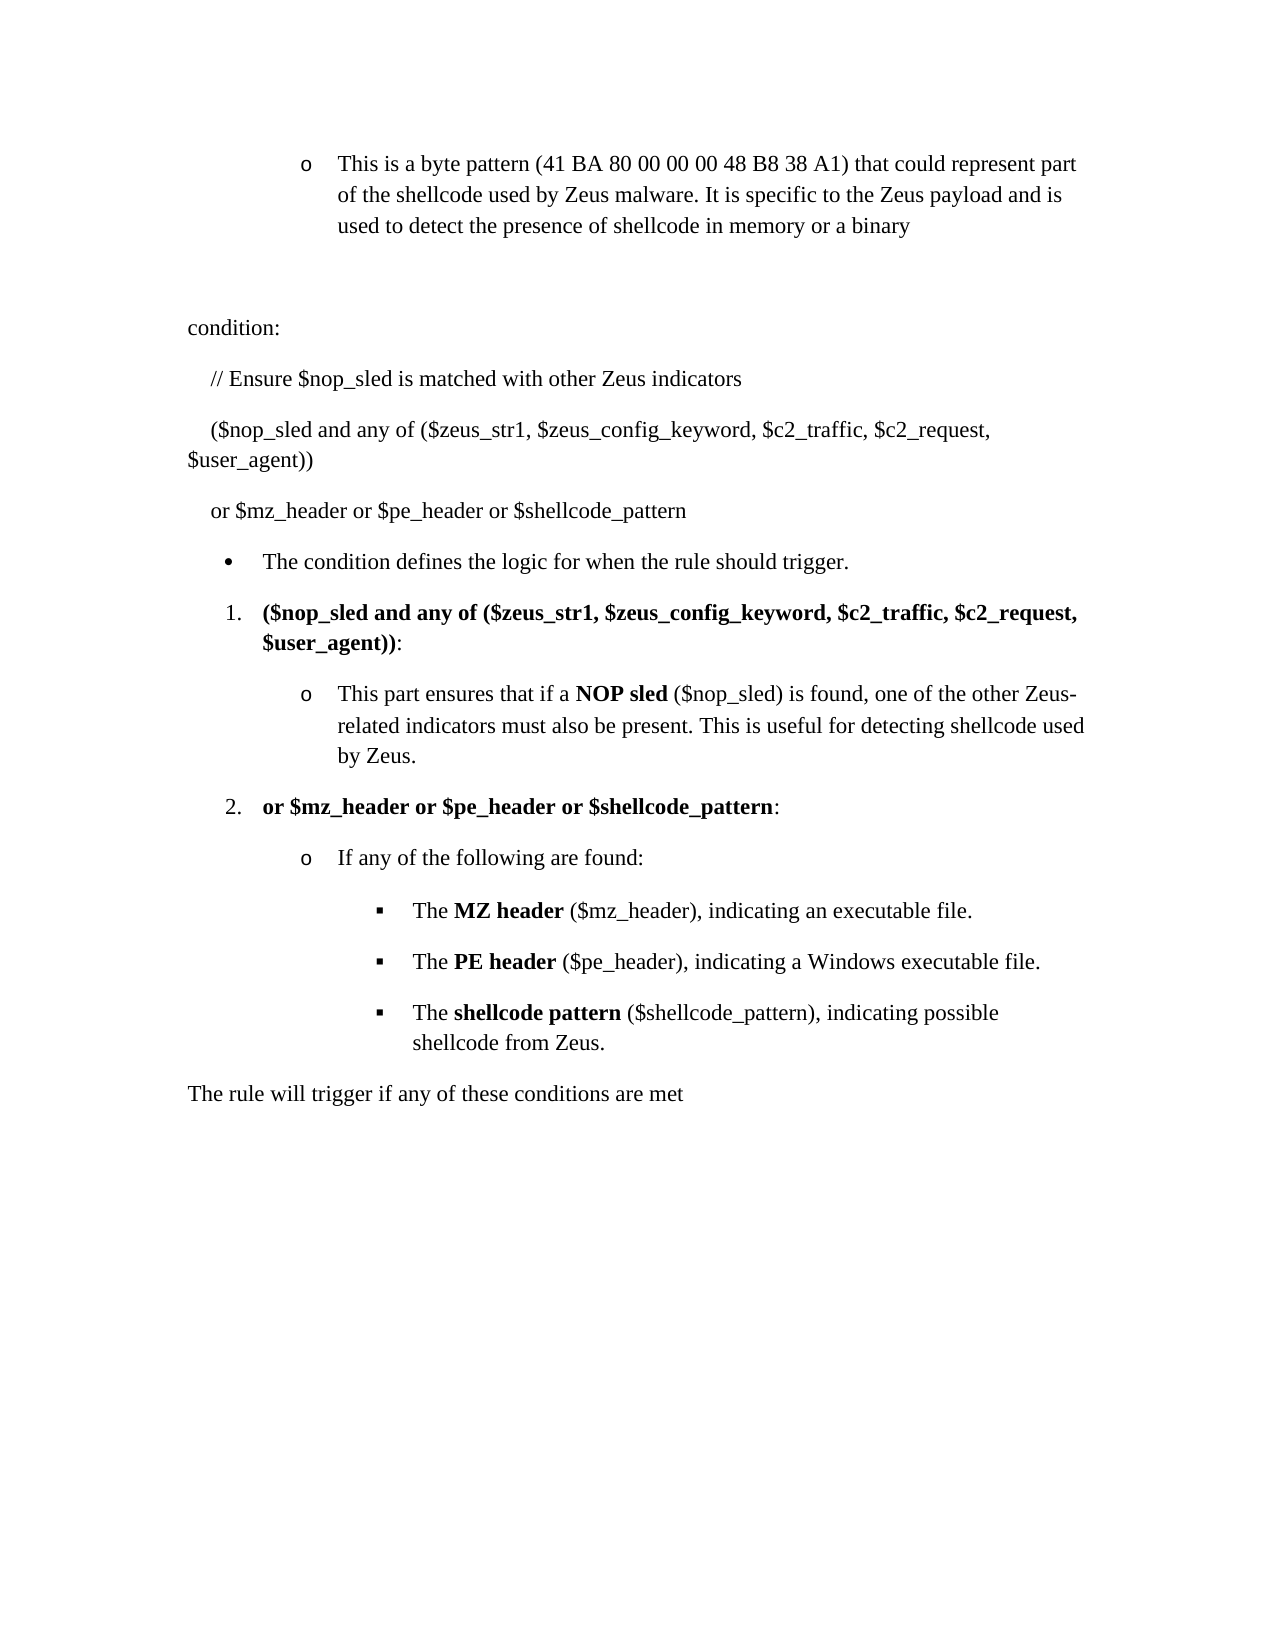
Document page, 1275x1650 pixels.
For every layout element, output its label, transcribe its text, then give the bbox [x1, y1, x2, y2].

list The condition defines the logic for when the rule should trigger. [225, 548, 1087, 574]
text or $mz_header or $pe_header or $shellcode_pattern [187, 497, 1087, 523]
list The PE header ($pe_header), indicating a Windows executable file. [375, 948, 1087, 974]
text The rule will trigger if any of these conditions are met [187, 1080, 1087, 1106]
list ($nop_sled and any of ($zeus_str1, $zeus_config_keyword, $c2_traffic, $c2_request, $user_agent)): [225, 599, 1087, 656]
list or $mz_header or $pe_header or $shellcode_pattern: [225, 793, 1087, 819]
text // Ensure $nop_sled is matched with other Zeus indicators [187, 365, 1087, 391]
list This part ensures that if a NOP sled ($nop_sled) is found, one of the other Zeus-related indicators must also be present. This is useful for detecting shellcode used by Zeus. [300, 680, 1087, 768]
list The MZ header ($mz_header), indicating an executable file. [375, 897, 1087, 923]
list The shellcode pattern ($shellcode_pattern), indicating possible shellcode from Zeus. [375, 999, 1087, 1055]
list This is a byte pattern (41 BA 80 00 00 00 48 B8 38 A1) that could represent part of the shellcode used by Zeus malware. It is specific to the Zeus payload and is used to detect the presence of shellcode in memory or a binary [300, 150, 1087, 238]
text condition: [187, 314, 1087, 340]
list If any of the following are found: [300, 844, 1087, 872]
text ($nop_sled and any of ($zeus_str1, $zeus_config_keyword, $c2_traffic, $c2_request, $user_agent)) [187, 416, 1087, 472]
